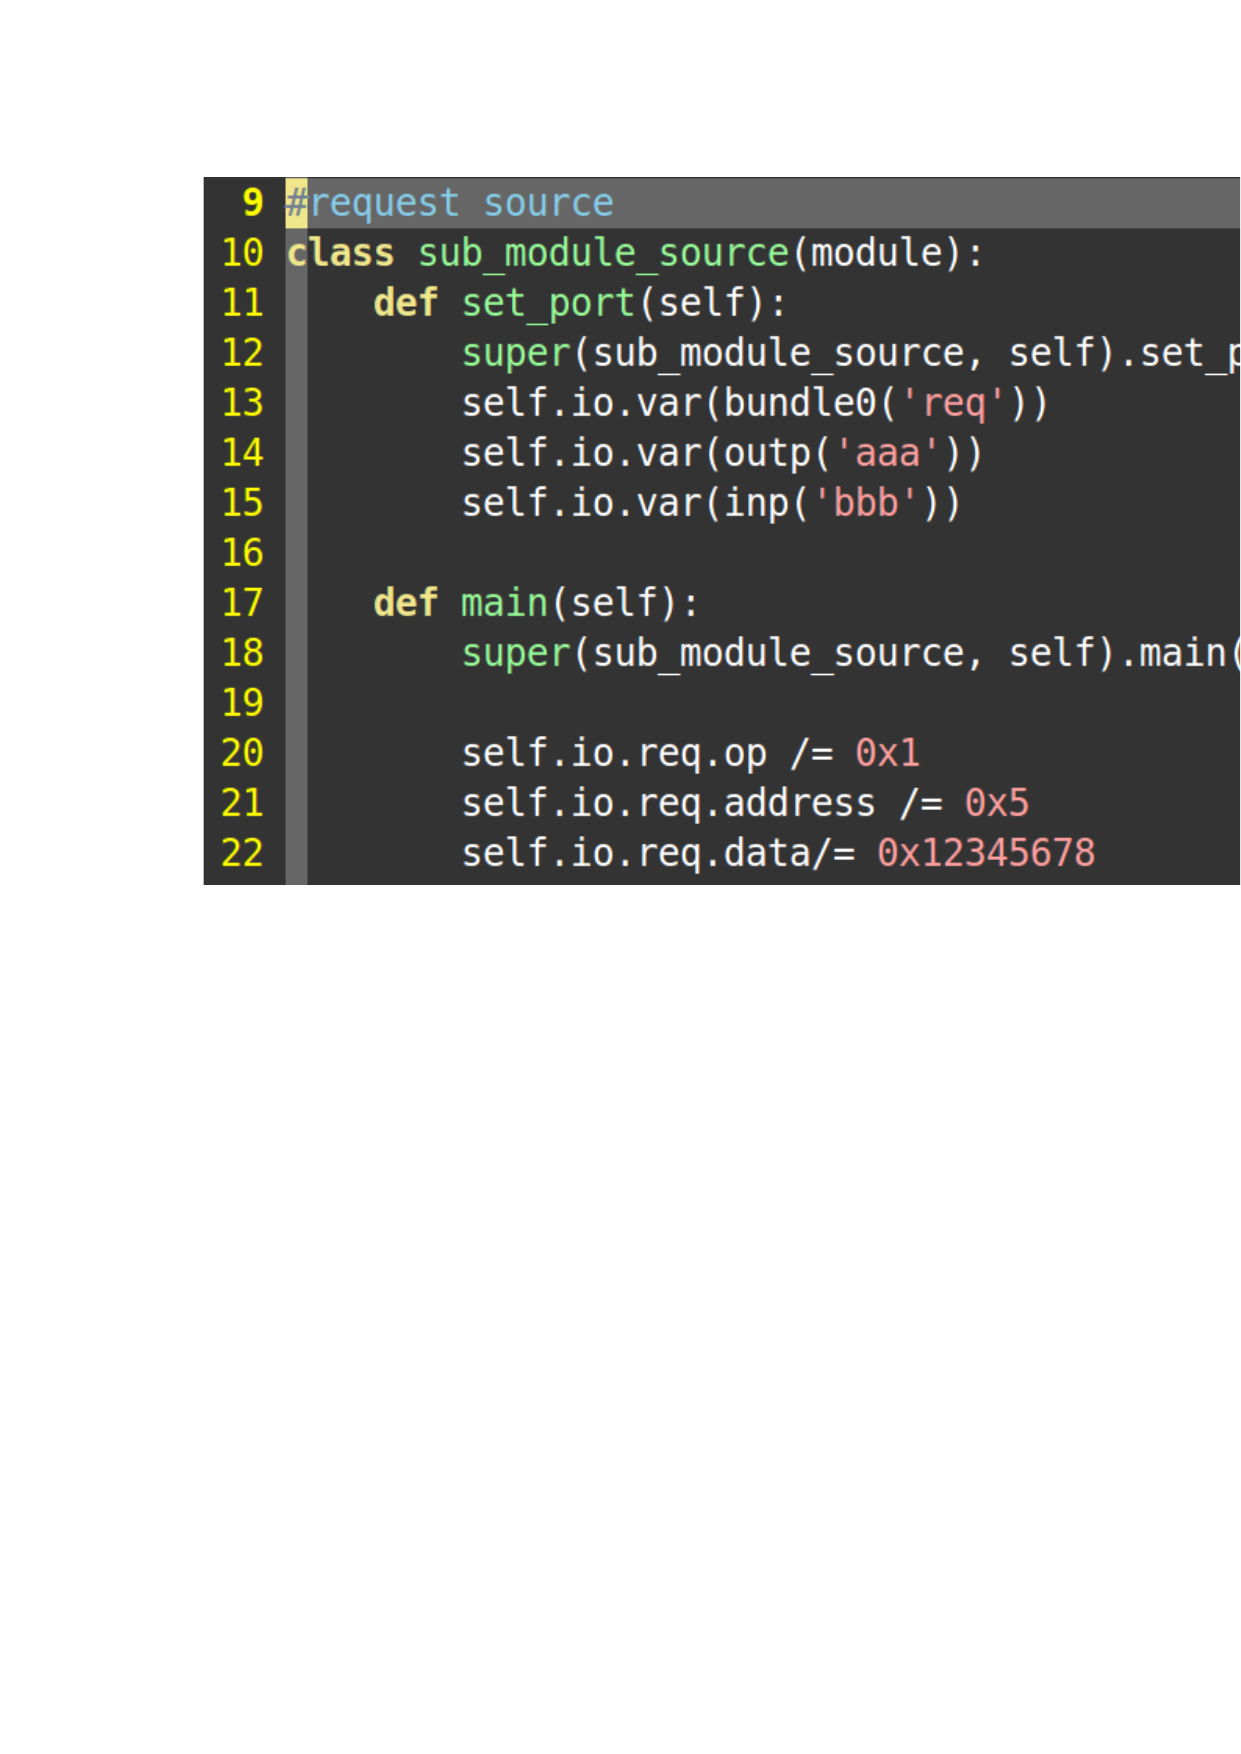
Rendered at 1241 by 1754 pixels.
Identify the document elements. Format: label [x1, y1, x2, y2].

picture [203, 177, 1241, 885]
